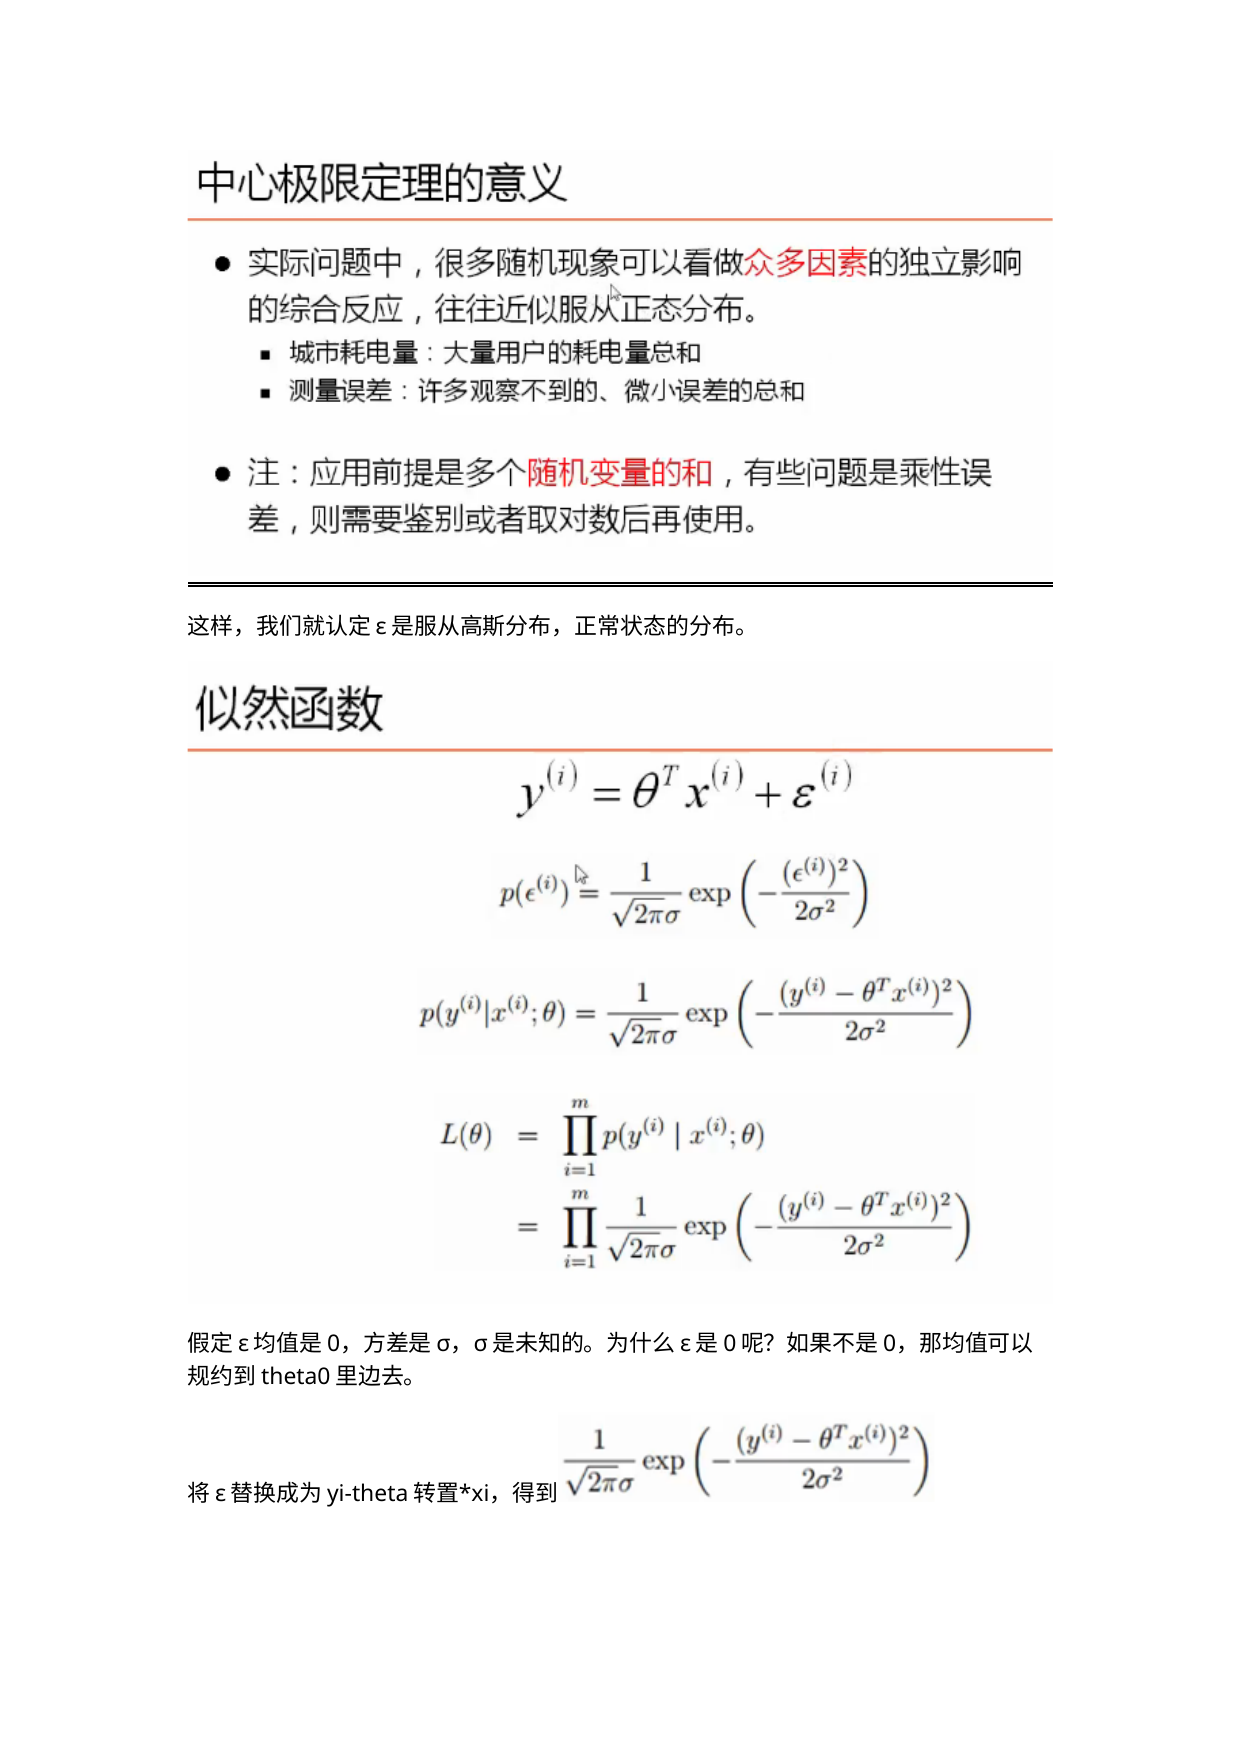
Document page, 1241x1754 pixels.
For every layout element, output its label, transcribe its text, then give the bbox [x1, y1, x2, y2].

text 这样，我们就认定ε是服从高斯分布，正常状态的分布。 [187, 608, 1053, 641]
picture [187, 150, 1053, 576]
picture [558, 1412, 935, 1502]
text 假定ε均值是0，方差是σ，σ是未知的。为什么ε是0呢？如果不是0，那均值可以规约到theta0里边去。 [187, 1324, 1053, 1391]
picture [187, 661, 1053, 1304]
